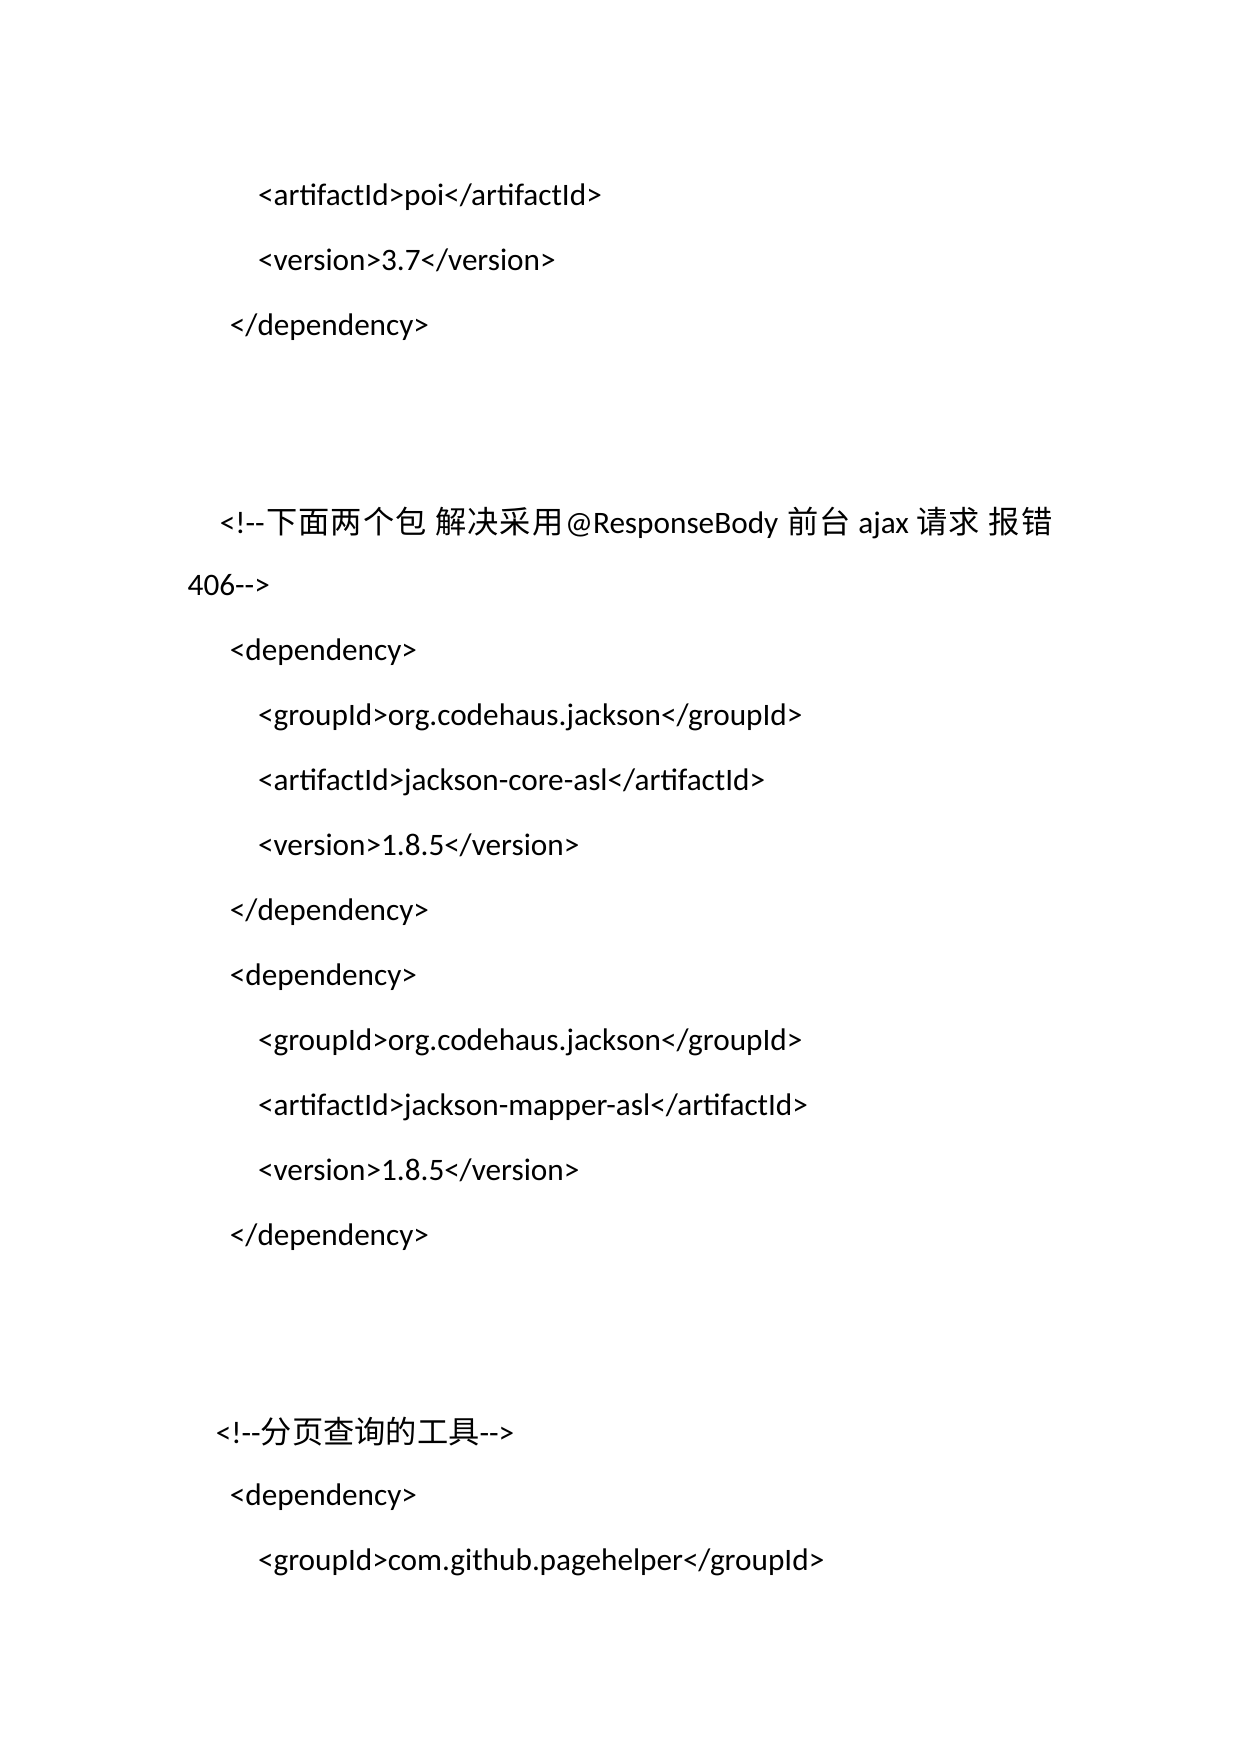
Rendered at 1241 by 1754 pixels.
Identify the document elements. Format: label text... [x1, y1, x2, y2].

text <version>1.8.5</version> [187, 1137, 1053, 1202]
text <version>1.8.5</version> [187, 812, 1053, 877]
text <dependency> [187, 617, 1053, 682]
text </dependency> [187, 877, 1053, 942]
text <groupId>com.github.pagehelper</groupId> [187, 1527, 1053, 1592]
text <artifactId>jackson-mapper-asl</artifactId> [187, 1072, 1053, 1137]
text <artifactId>poi</artifactId> [187, 162, 1053, 227]
text <dependency> [187, 1462, 1053, 1527]
text <!--分页查询的工具--> [187, 1397, 1053, 1462]
text </dependency> [187, 1202, 1053, 1267]
text <version>3.7</version> [187, 227, 1053, 292]
text <dependency> [187, 942, 1053, 1007]
text <!--下面两个包 解决采用@ResponseBody 前台ajax请求 报错406--> [187, 487, 1053, 617]
text <groupId>org.codehaus.jackson</groupId> [187, 682, 1053, 747]
text <groupId>org.codehaus.jackson</groupId> [187, 1007, 1053, 1072]
text </dependency> [187, 292, 1053, 357]
text <artifactId>jackson-core-asl</artifactId> [187, 747, 1053, 812]
